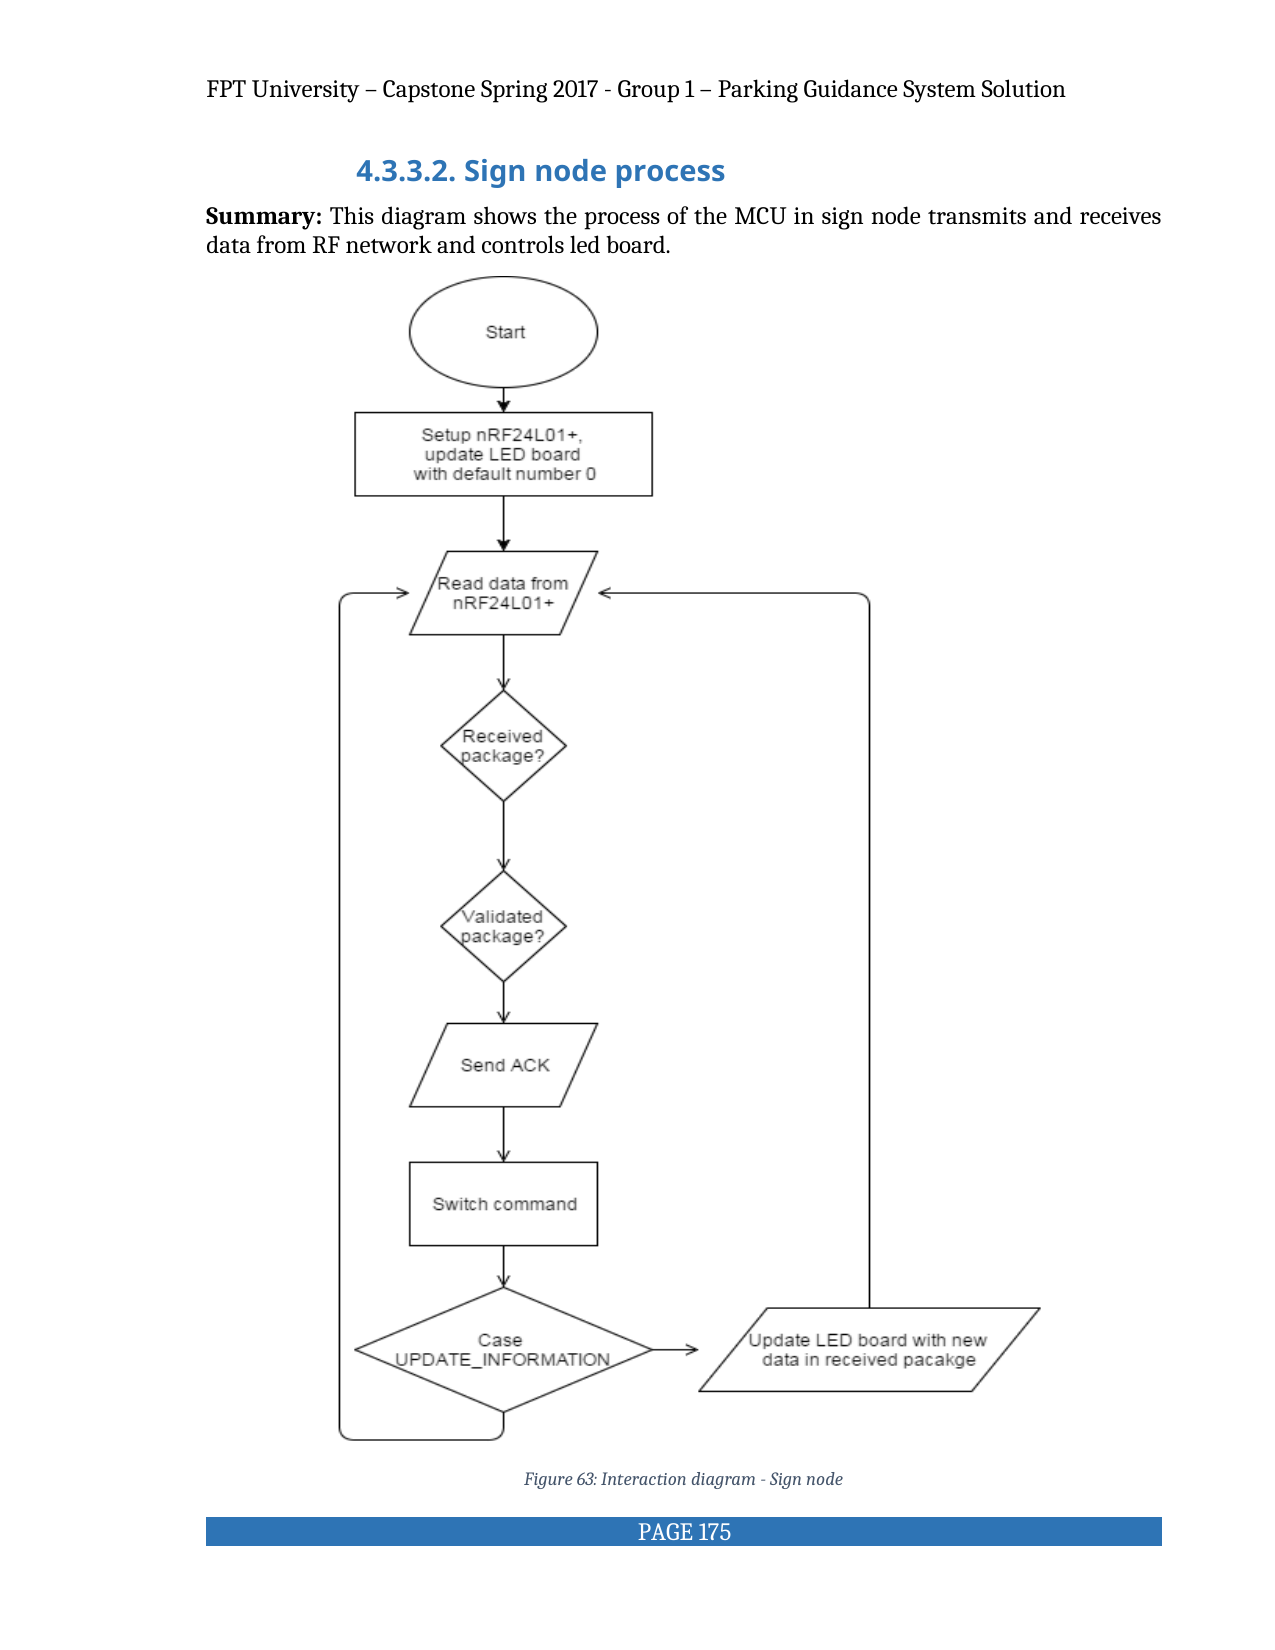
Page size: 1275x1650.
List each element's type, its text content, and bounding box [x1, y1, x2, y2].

text Summary: This diagram shows the process of the MCU in sign node transmits and receives data from RF network and controls led board. [206, 202, 1162, 260]
picture [328, 276, 1041, 1452]
subtitle Sign node process [206, 150, 1162, 190]
text Figure 63: Interaction diagram - Sign node [206, 1468, 1162, 1489]
